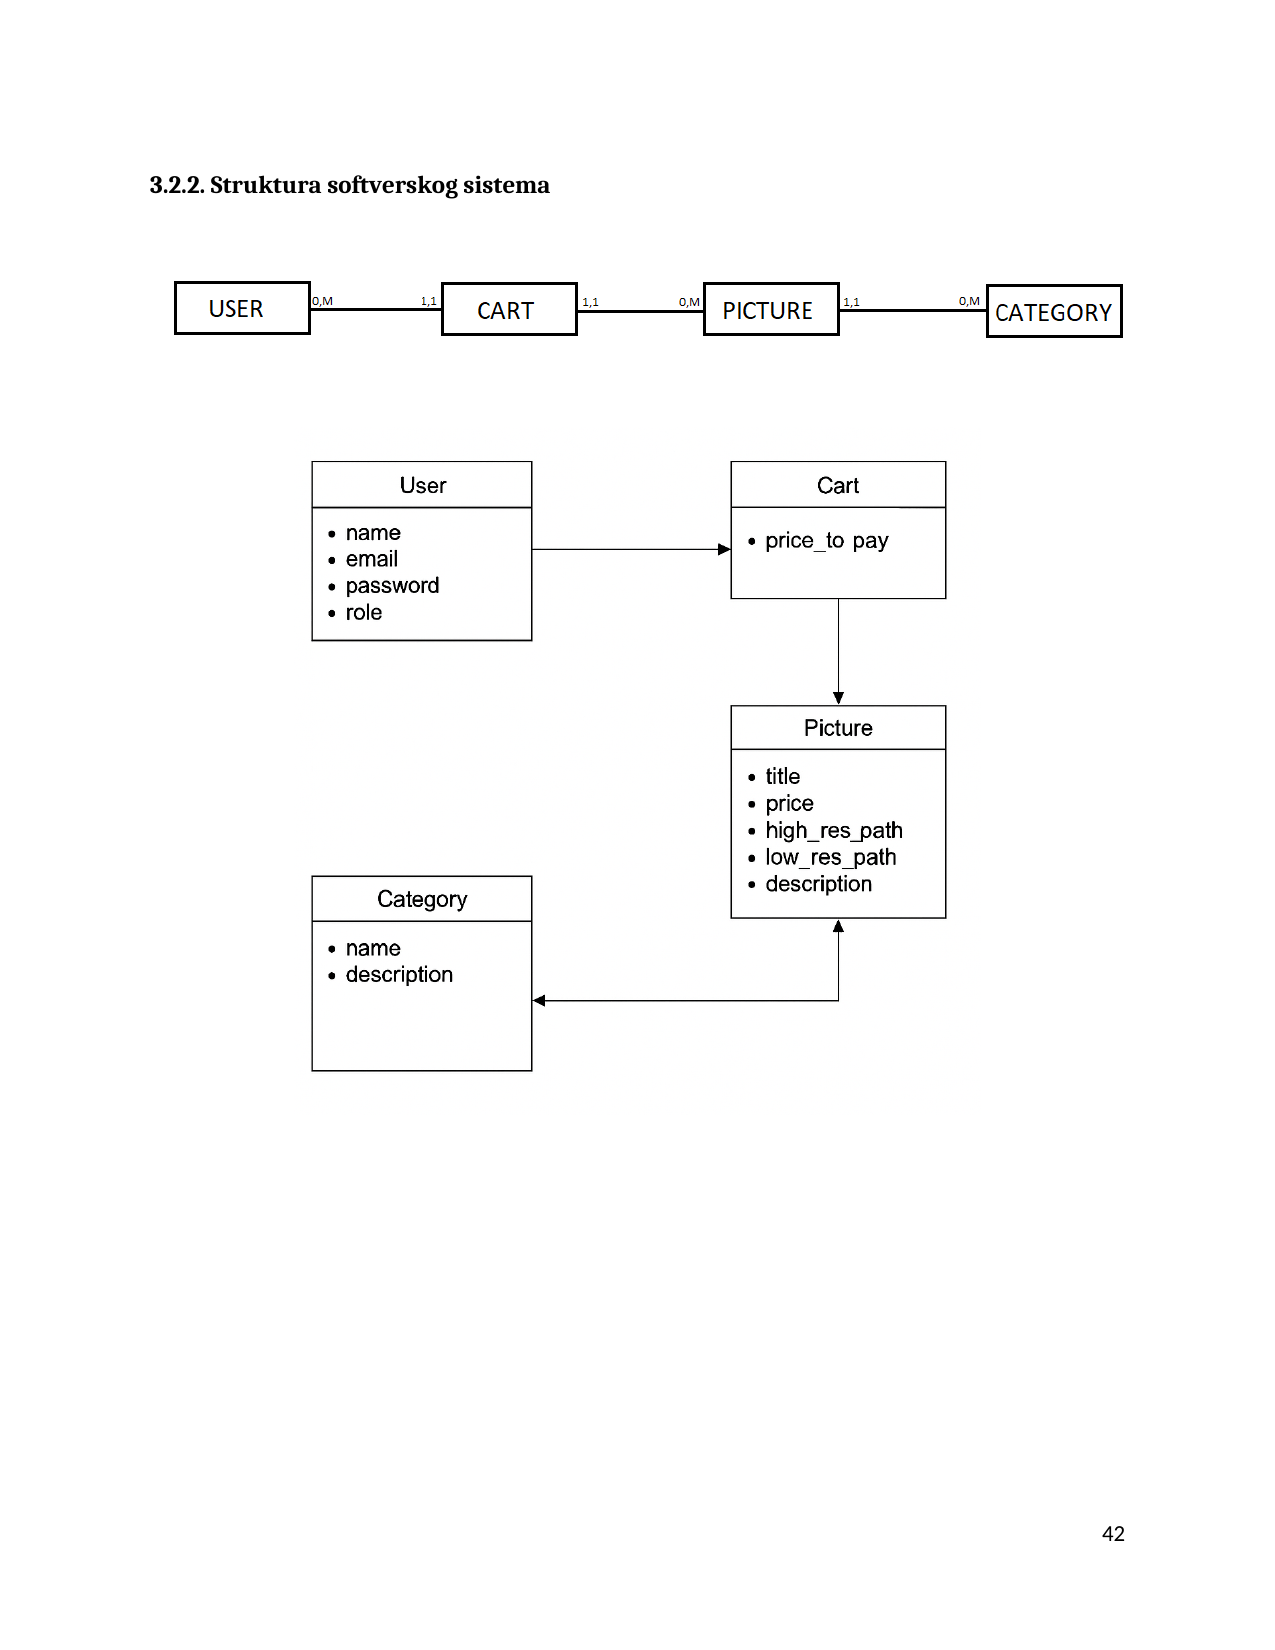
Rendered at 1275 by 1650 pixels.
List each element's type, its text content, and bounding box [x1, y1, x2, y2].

subtitle 3.2.2. Struktura softverskog sistema [150, 171, 1125, 199]
picture [294, 427, 981, 1115]
picture [150, 246, 1169, 362]
